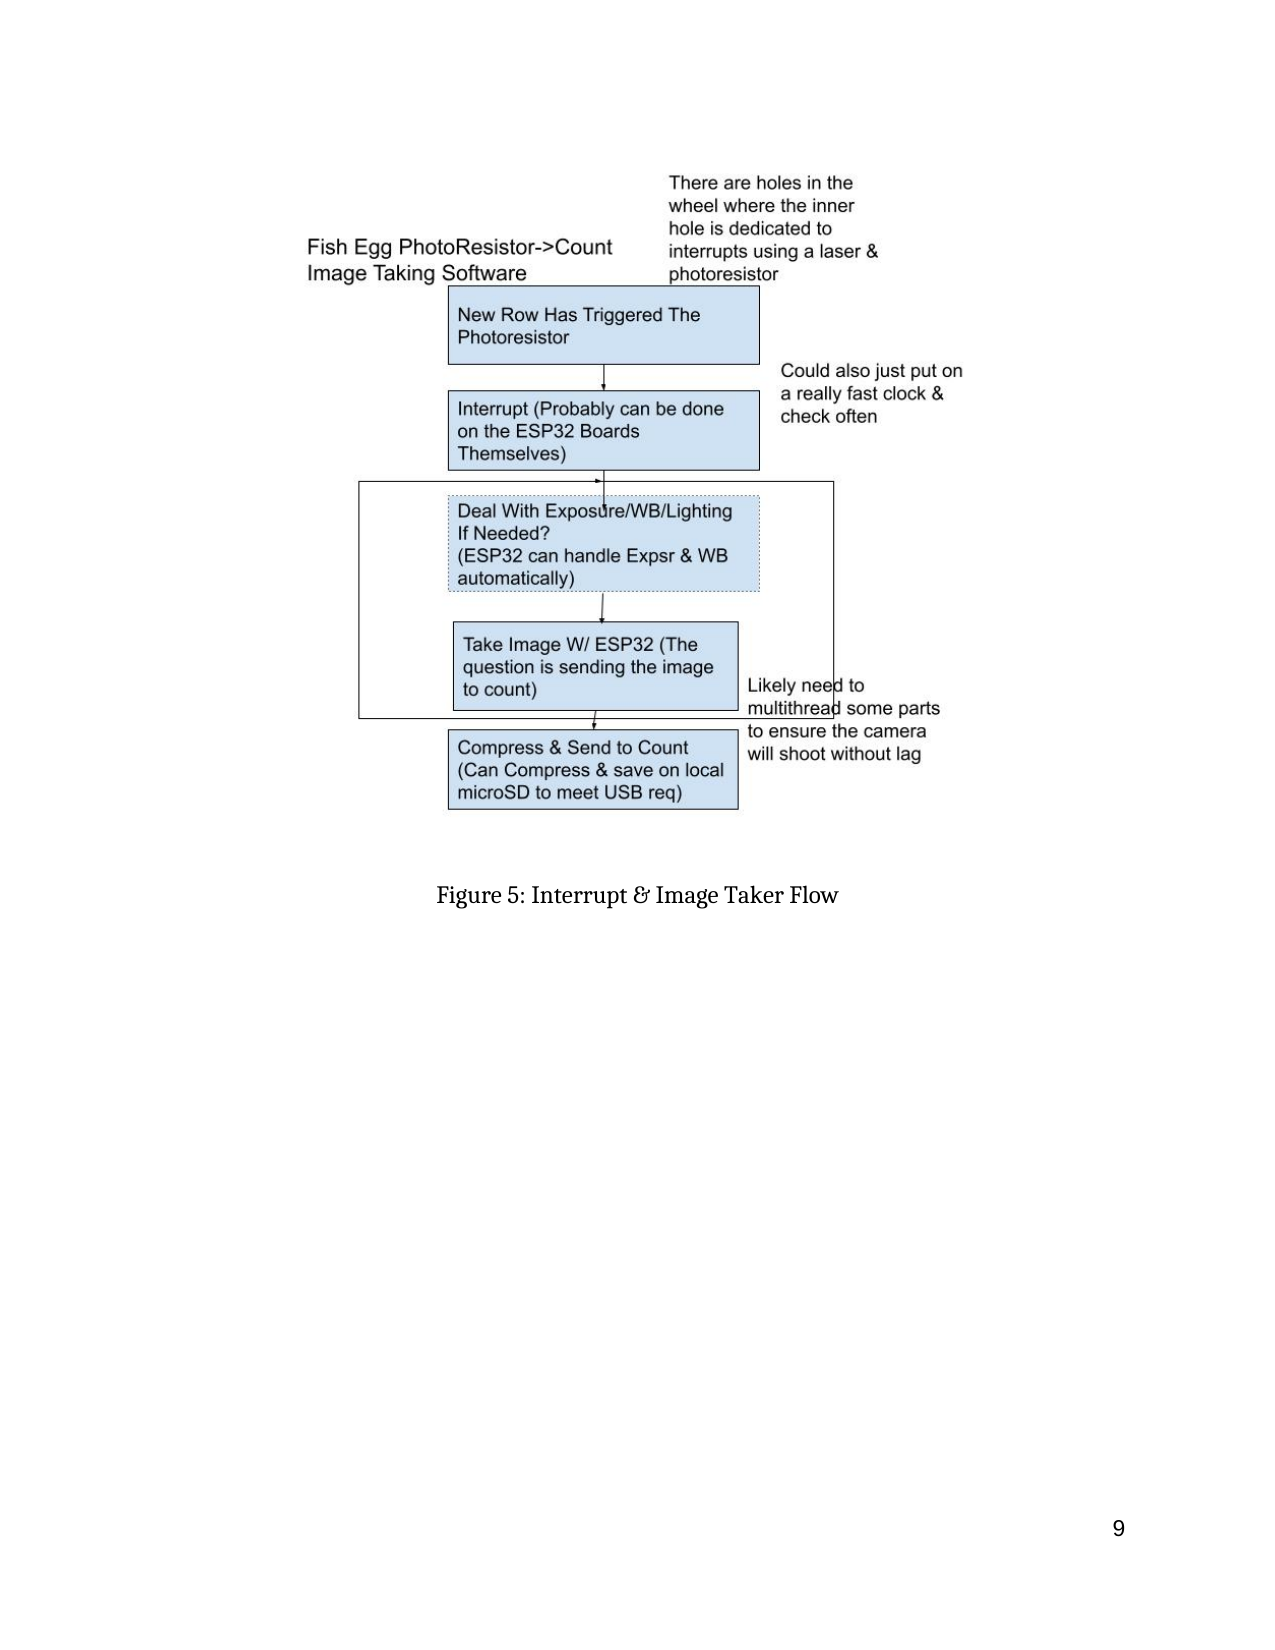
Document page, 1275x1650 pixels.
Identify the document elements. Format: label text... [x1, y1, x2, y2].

picture [150, 150, 1125, 882]
text Figure 5: Interrupt & Image Taker Flow [150, 882, 1125, 910]
